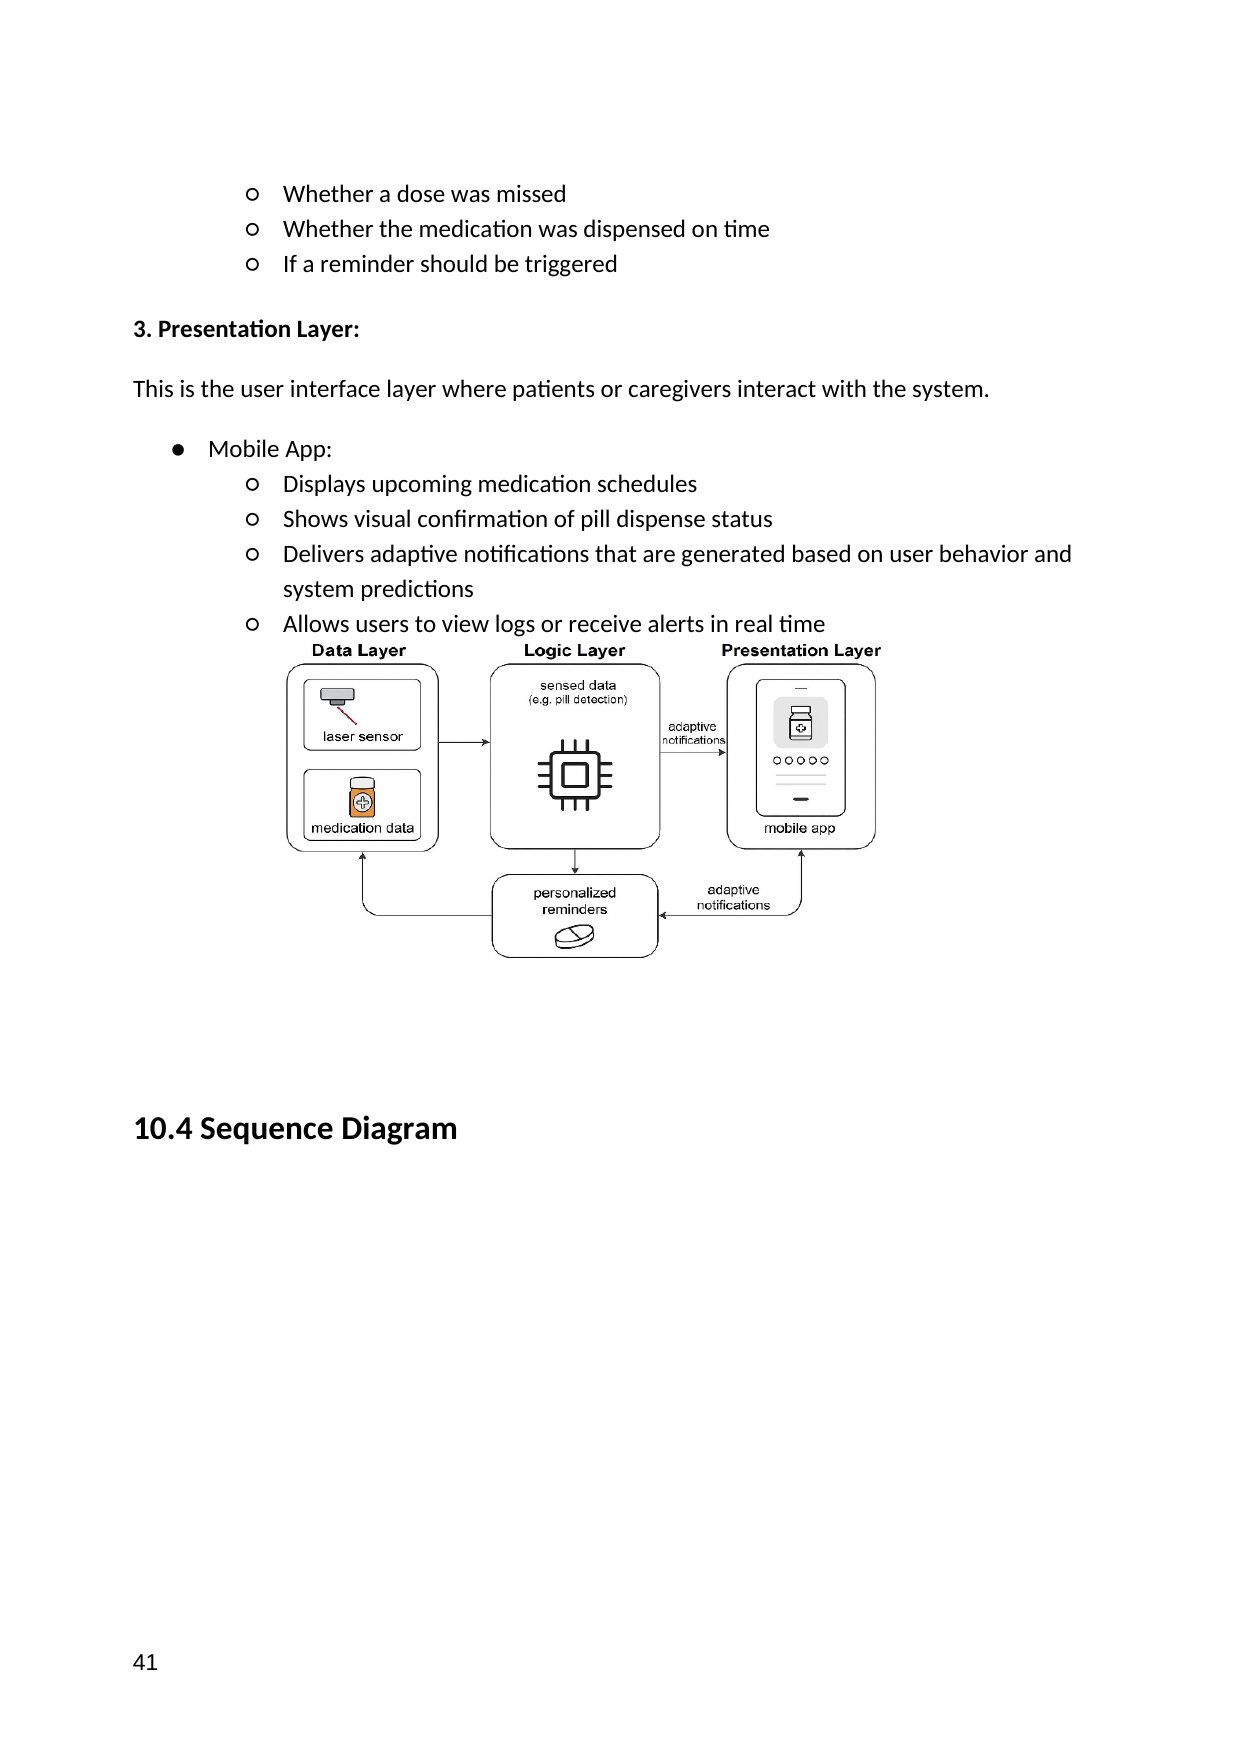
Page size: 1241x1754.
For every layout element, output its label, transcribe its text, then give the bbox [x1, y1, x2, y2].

list Mobile App: [170, 433, 1090, 463]
list Whether the medication was dispensed on time [245, 214, 1090, 244]
list Allows users to view logs or receive alerts in real time [245, 608, 1090, 638]
text This is the user interface layer where patients or caregivers interact with the system. [133, 373, 1090, 403]
list Shows visual confirmation of pill dispense status [245, 503, 1090, 533]
list If a reminder should be triggered [245, 249, 1090, 279]
subtitle 3. Presentation Layer: [133, 313, 1090, 343]
list Displays upcoming medication schedules [245, 468, 1090, 498]
picture [285, 638, 887, 989]
list Delivers adaptive notifications that are generated based on user behavior and system predictions [245, 538, 1090, 603]
subtitle 10.4 Sequence Diagram [133, 1107, 1090, 1147]
list Whether a dose was missed [245, 179, 1090, 209]
